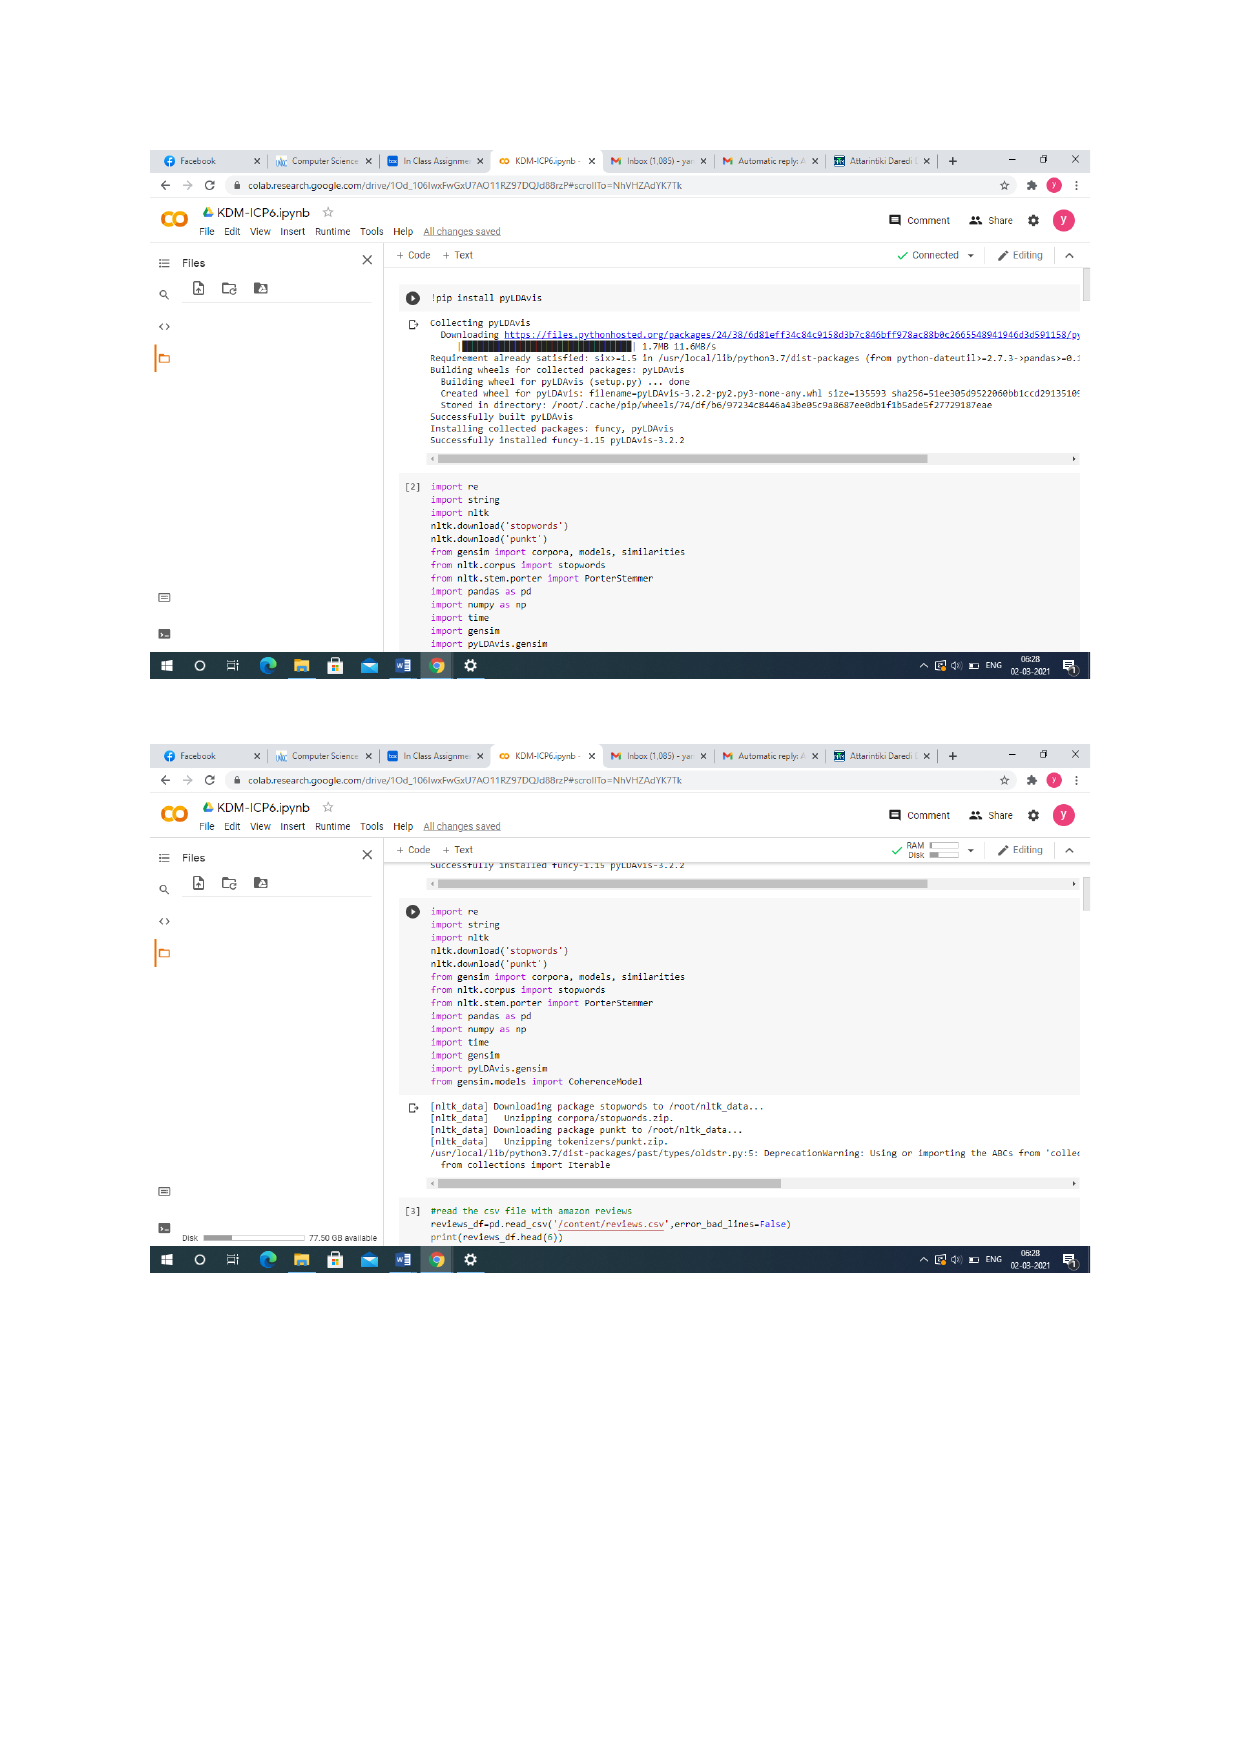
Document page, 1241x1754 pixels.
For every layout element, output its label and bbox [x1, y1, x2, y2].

picture [150, 150, 1091, 679]
picture [150, 744, 1091, 1273]
